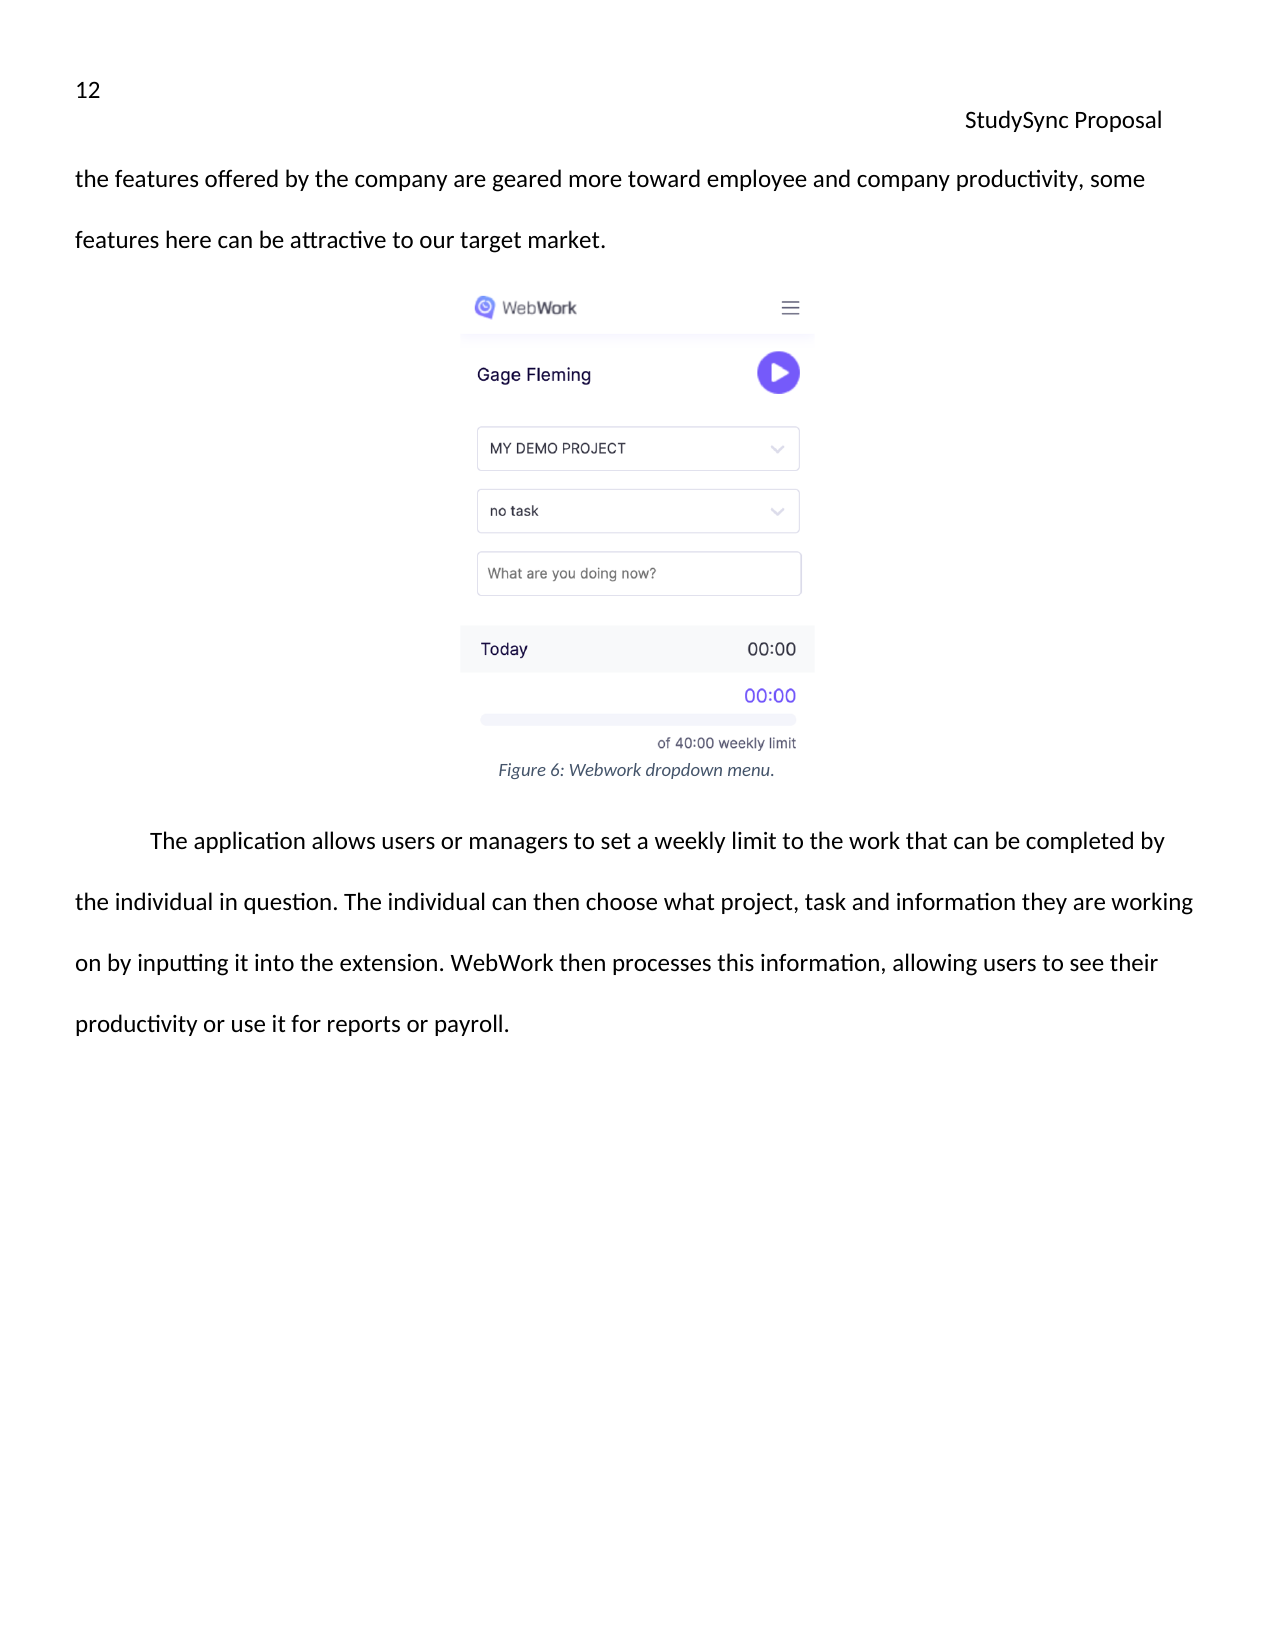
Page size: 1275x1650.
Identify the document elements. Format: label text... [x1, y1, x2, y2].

picture [460, 285, 815, 759]
text Figure 6: Webwork dropdown menu. [75, 758, 1200, 781]
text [75, 163, 1200, 255]
text The application allows users or managers to set a weekly limit to the work that can be completed by the individual in question. The individual can then choose what project, task and information they are working on by inputting it into the extension. WebWork then processes this information, allowing users to see their productivity or use it for reports or payroll. [75, 825, 1200, 1039]
